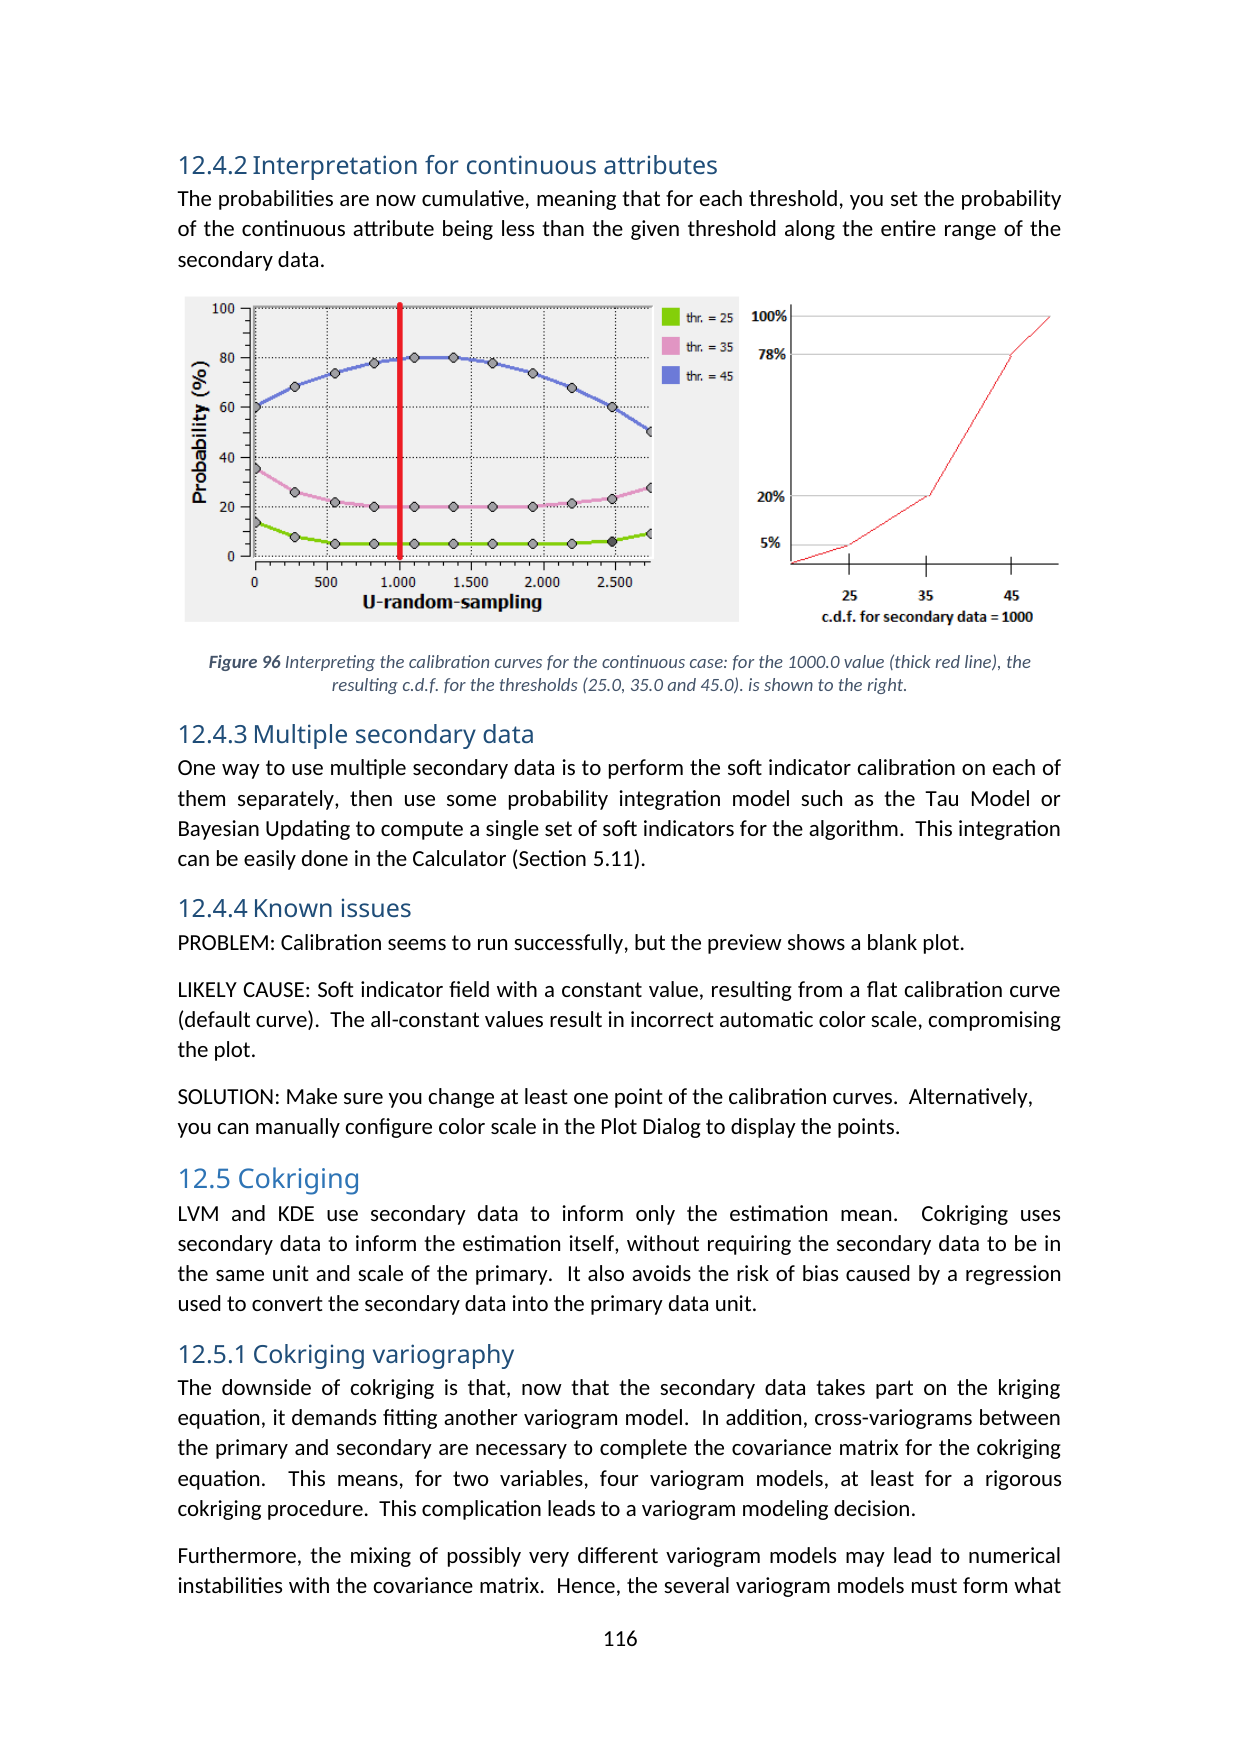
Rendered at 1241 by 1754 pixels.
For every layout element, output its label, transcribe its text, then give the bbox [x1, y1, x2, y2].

subtitle Multiple secondary data [177, 717, 1063, 751]
subtitle Cokriging [177, 1159, 1063, 1196]
text The downside of cokriging is that, now that the secondary data takes part on the kriging equation, it demands fitting another variogram model. In addition, cross-variograms between the primary and secondary are necessary to complete the covariance matrix for the cokriging equation. This means, for two variables, four variogram models, at least for a rigorous cokriging procedure. This complication leads to a variogram modeling decision. [177, 1373, 1063, 1522]
text LVM and KDE use secondary data to inform only the estimation mean. Cokriging uses secondary data to inform the estimation itself, without requiring the secondary data to be in the same unit and scale of the primary. It also avoids the risk of bias caused by a regression used to convert the secondary data into the primary data unit. [177, 1199, 1063, 1317]
text The probabilities are now cumulative, meaning that for each threshold, you set the probability of the continuous attribute being less than the given threshold along the entire range of the secondary data. [177, 184, 1063, 273]
text LIKELY CAUSE: Soft indicator field with a constant value, resulting from a flat calibration curve (default curve). The all-constant values result in incorrect automatic color scale, compromising the plot. [177, 975, 1063, 1063]
subtitle Known issues [177, 891, 1063, 925]
picture [177, 291, 1062, 632]
subtitle Cokriging variography [177, 1336, 1063, 1370]
subtitle Interpretation for continuous attributes [177, 148, 1063, 182]
text SOLUTION: Make sure you change at least one point of the calibration curves. Alternatively, you can manually configure color scale in the Plot Dialog to display the points. [177, 1082, 1063, 1140]
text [177, 1541, 1063, 1599]
text One way to use multiple secondary data is to perform the soft indicator calibration on each of them separately, then use some probability integration model such as the Tau Model or Bayesian Updating to compute a single set of soft indicators for the algorithm. This integration can be easily done in the Calculator (Section 5.11). [177, 753, 1063, 872]
text PROBLEM: Calibration seems to run successfully, but the preview shows a blank plot. [177, 928, 1063, 956]
